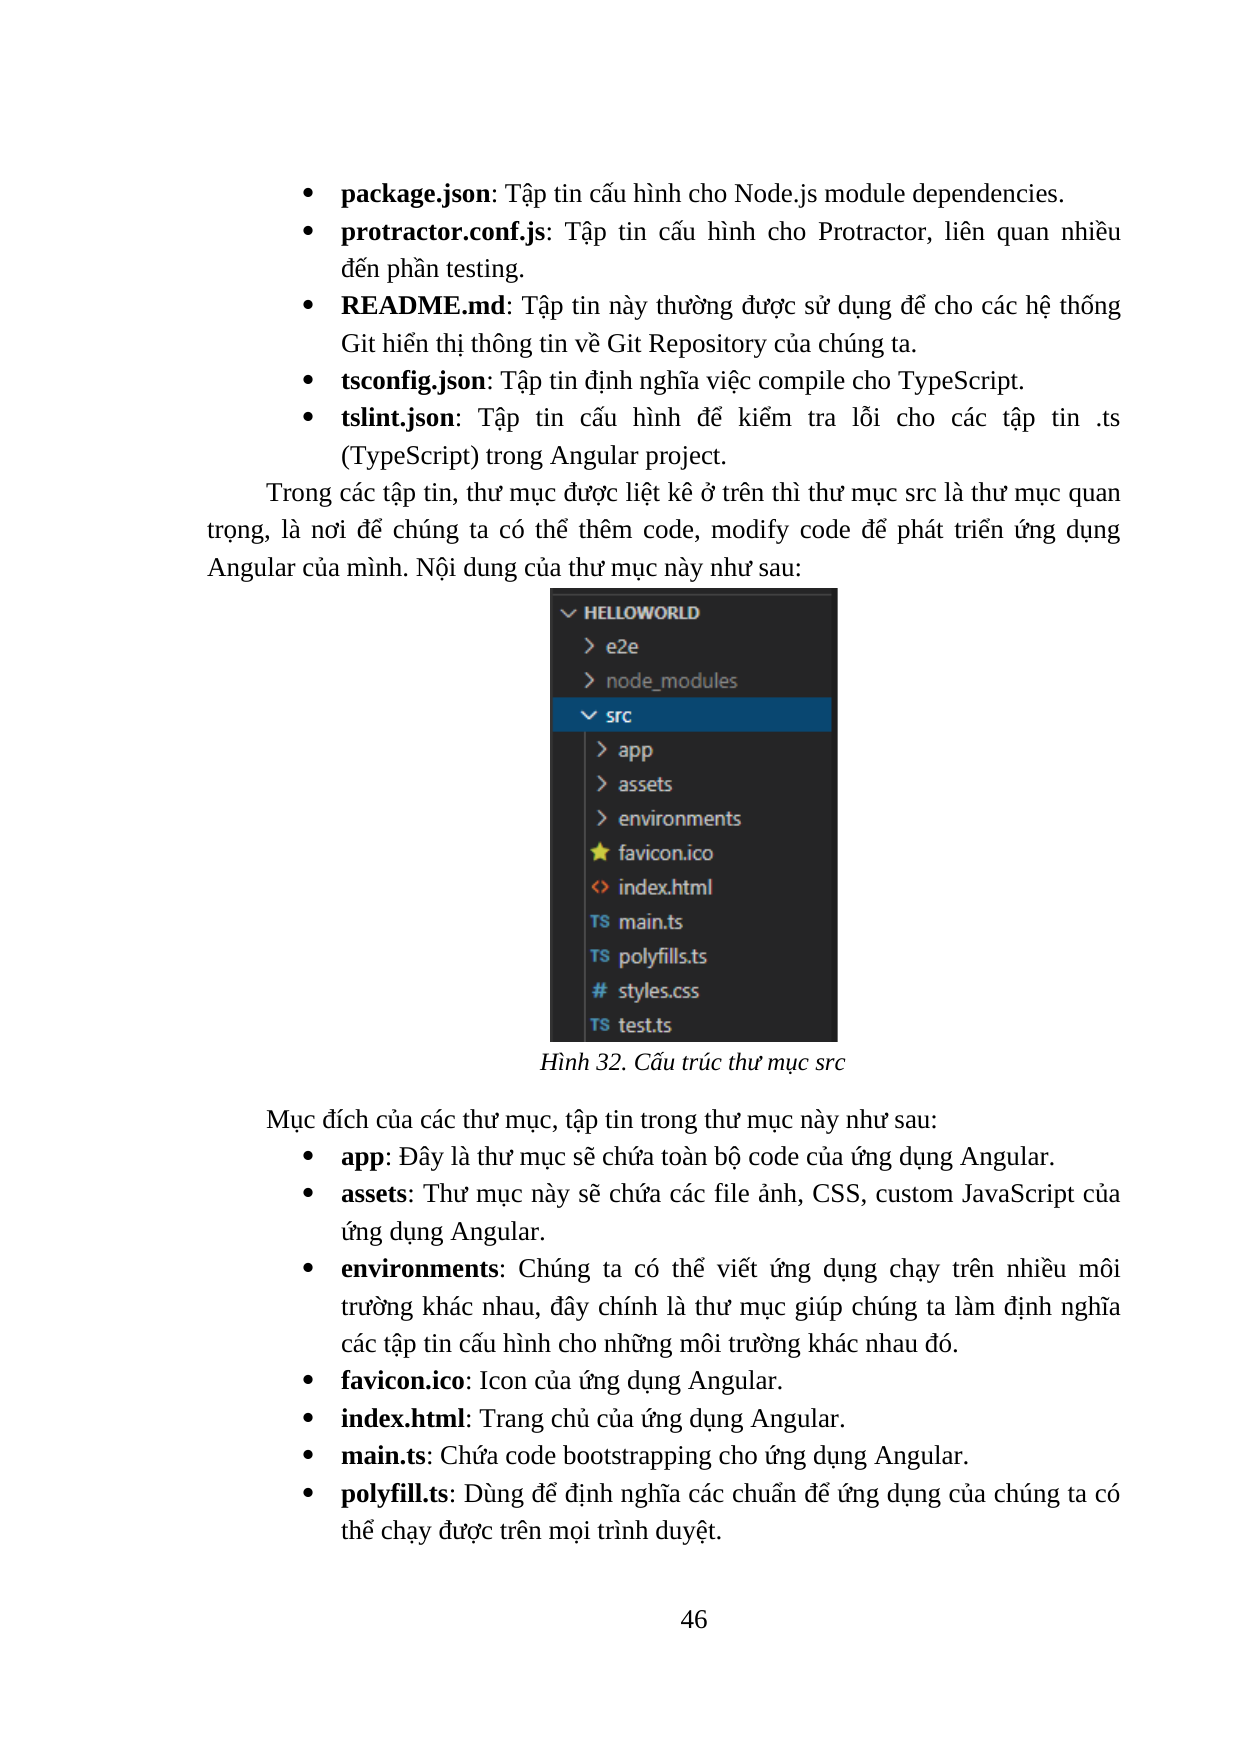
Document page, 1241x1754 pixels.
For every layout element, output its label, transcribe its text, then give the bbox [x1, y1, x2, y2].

text Mục đích của các thư mục, tập tin trong thư mục này như sau: [207, 1103, 1122, 1134]
list tsconfig.json: Tập tin định nghĩa việc compile cho TypeScript. [303, 364, 1122, 395]
list environments: Chúng ta có thể viết ứng dụng chạy trên nhiều môi trường khác nhau, đây chính là thư mục giúp chúng ta làm định nghĩa các tập tin cấu hình cho những môi trường khác nhau đó. [303, 1252, 1122, 1358]
list package.json: Tập tin cấu hình cho Node.js module dependencies. [303, 177, 1122, 208]
list favicon.ico: Icon của ứng dụng Angular. [303, 1364, 1122, 1396]
list assets: Thư mục này sẽ chứa các file ảnh, CSS, custom JavaScript của ứng dụng Angular. [303, 1178, 1122, 1246]
list polyfill.ts: Dùng để định nghĩa các chuẩn để ứng dụng của chúng ta có thể chạy được trên mọi trình duyệt. [303, 1477, 1122, 1545]
list main.ts: Chứa code bootstrapping cho ứng dụng Angular. [303, 1439, 1122, 1471]
list index.html: Trang chủ của ứng dụng Angular. [303, 1402, 1122, 1433]
text Hình . Cấu trúc thư mục src [207, 1047, 1122, 1076]
picture [550, 588, 838, 1042]
list README.md: Tập tin này thường được sử dụng để cho các hệ thống Git hiển thị thông tin về Git Repository của chúng ta. [303, 289, 1122, 358]
list tslint.json: Tập tin cấu hình để kiểm tra lỗi cho các tập tin .ts (TypeScript) trong Angular project. [303, 402, 1122, 470]
list app: Đây là thư mục sẽ chứa toàn bộ code của ứng dụng Angular. [303, 1140, 1122, 1171]
list protractor.conf.js: Tập tin cấu hình cho Protractor, liên quan nhiều đến phần testing. [303, 215, 1122, 283]
text Trong các tập tin, thư mục được liệt kê ở trên thì thư mục src là thư mục quan trọng, là nơi để chúng ta có thể thêm code, modify code để phát triển ứng dụng Angular của mình. Nội dung của thư mục này như sau: [207, 476, 1122, 582]
